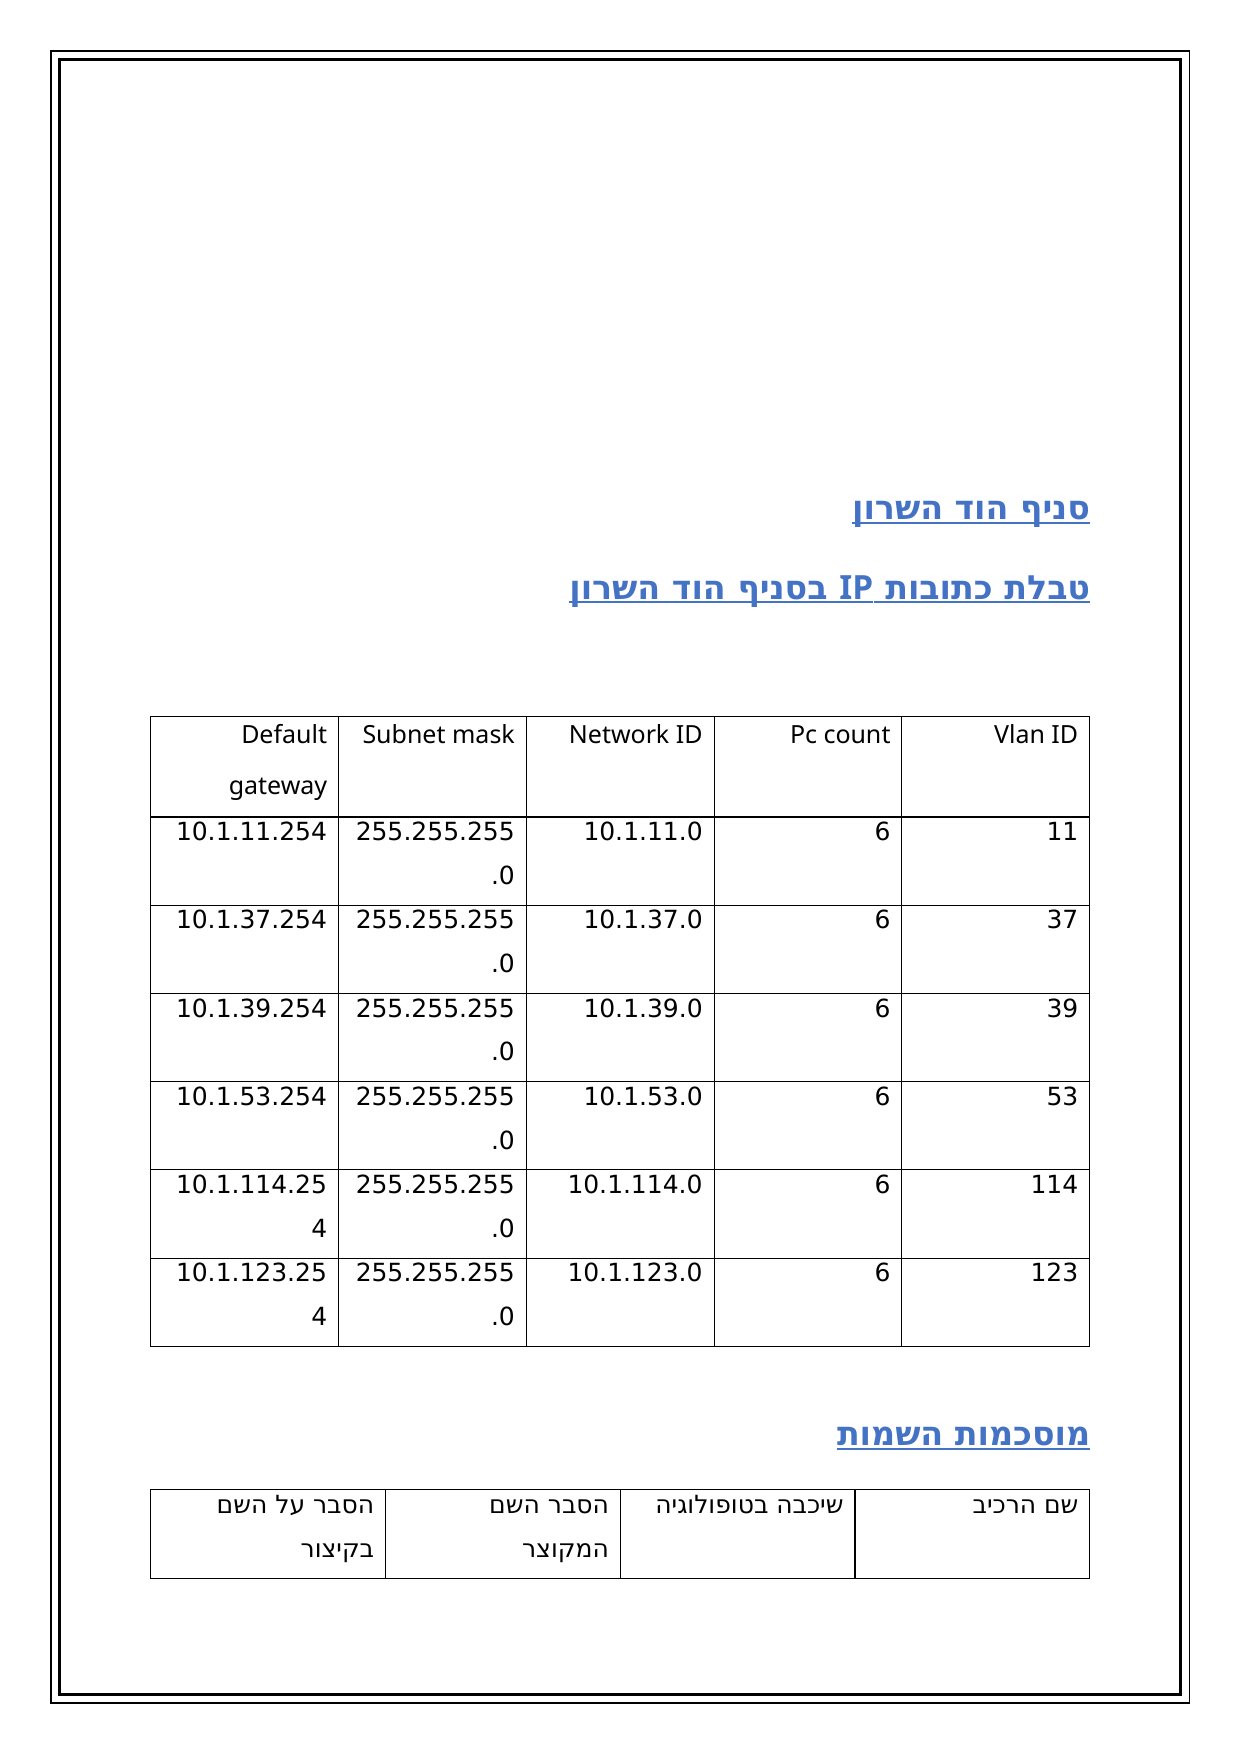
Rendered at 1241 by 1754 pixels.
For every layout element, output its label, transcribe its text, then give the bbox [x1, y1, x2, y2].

table_header Network ID [527, 717, 714, 816]
table_cell 53 [902, 1082, 1089, 1169]
table_cell 10.1.53.0 [527, 1082, 714, 1169]
table_cell 10.1.37.254 [151, 906, 338, 993]
table_header שיכבה בטופולוגיה [621, 1490, 854, 1578]
subtitle טבלת כתובות IP בסניף הוד השרון [150, 563, 1090, 609]
table_cell 39 [902, 994, 1089, 1081]
table_cell 255.255.255.0 [339, 1082, 526, 1169]
table_cell 37 [902, 906, 1089, 993]
table_cell 6 [715, 906, 901, 993]
table_cell 6 [715, 1170, 901, 1257]
subtitle מוסכמות השמות [150, 1414, 1090, 1453]
table_cell 6 [715, 818, 901, 904]
table_header Pc count [715, 717, 901, 816]
table_cell 10.1.123.0 [527, 1259, 714, 1346]
table_header Subnet mask [339, 717, 526, 816]
table_cell 10.1.11.0 [527, 818, 714, 904]
table_cell 11 [902, 818, 1089, 904]
table_header Vlan ID [902, 717, 1089, 816]
table_cell 123 [902, 1259, 1089, 1346]
table_cell 255.255.255.0 [339, 1259, 526, 1346]
subtitle סניף הוד השרון [150, 488, 1090, 527]
table_cell 255.255.255.0 [339, 906, 526, 993]
table_cell 255.255.255.0 [339, 818, 526, 904]
table_cell 255.255.255.0 [339, 1170, 526, 1257]
table_cell 10.1.39.0 [527, 994, 714, 1081]
table_cell 10.1.39.254 [151, 994, 338, 1081]
table_cell 10.1.53.254 [151, 1082, 338, 1169]
table_cell 10.1.114.0 [527, 1170, 714, 1257]
table_cell 6 [715, 1082, 901, 1169]
table_header Default gateway [151, 717, 338, 816]
table_cell 6 [715, 1259, 901, 1346]
table_cell 10.1.11.254 [151, 818, 338, 904]
table_cell 255.255.255.0 [339, 994, 526, 1081]
table_header הסבר השם המקוצר [386, 1490, 620, 1578]
table_header הסבר על השם בקיצור [151, 1490, 385, 1578]
table_cell 10.1.114.254 [151, 1170, 338, 1257]
table_cell 114 [902, 1170, 1089, 1257]
table_cell 6 [715, 994, 901, 1081]
table_cell 10.1.123.254 [151, 1259, 338, 1346]
table_cell 10.1.37.0 [527, 906, 714, 993]
table_header שם הרכיב [856, 1490, 1089, 1578]
